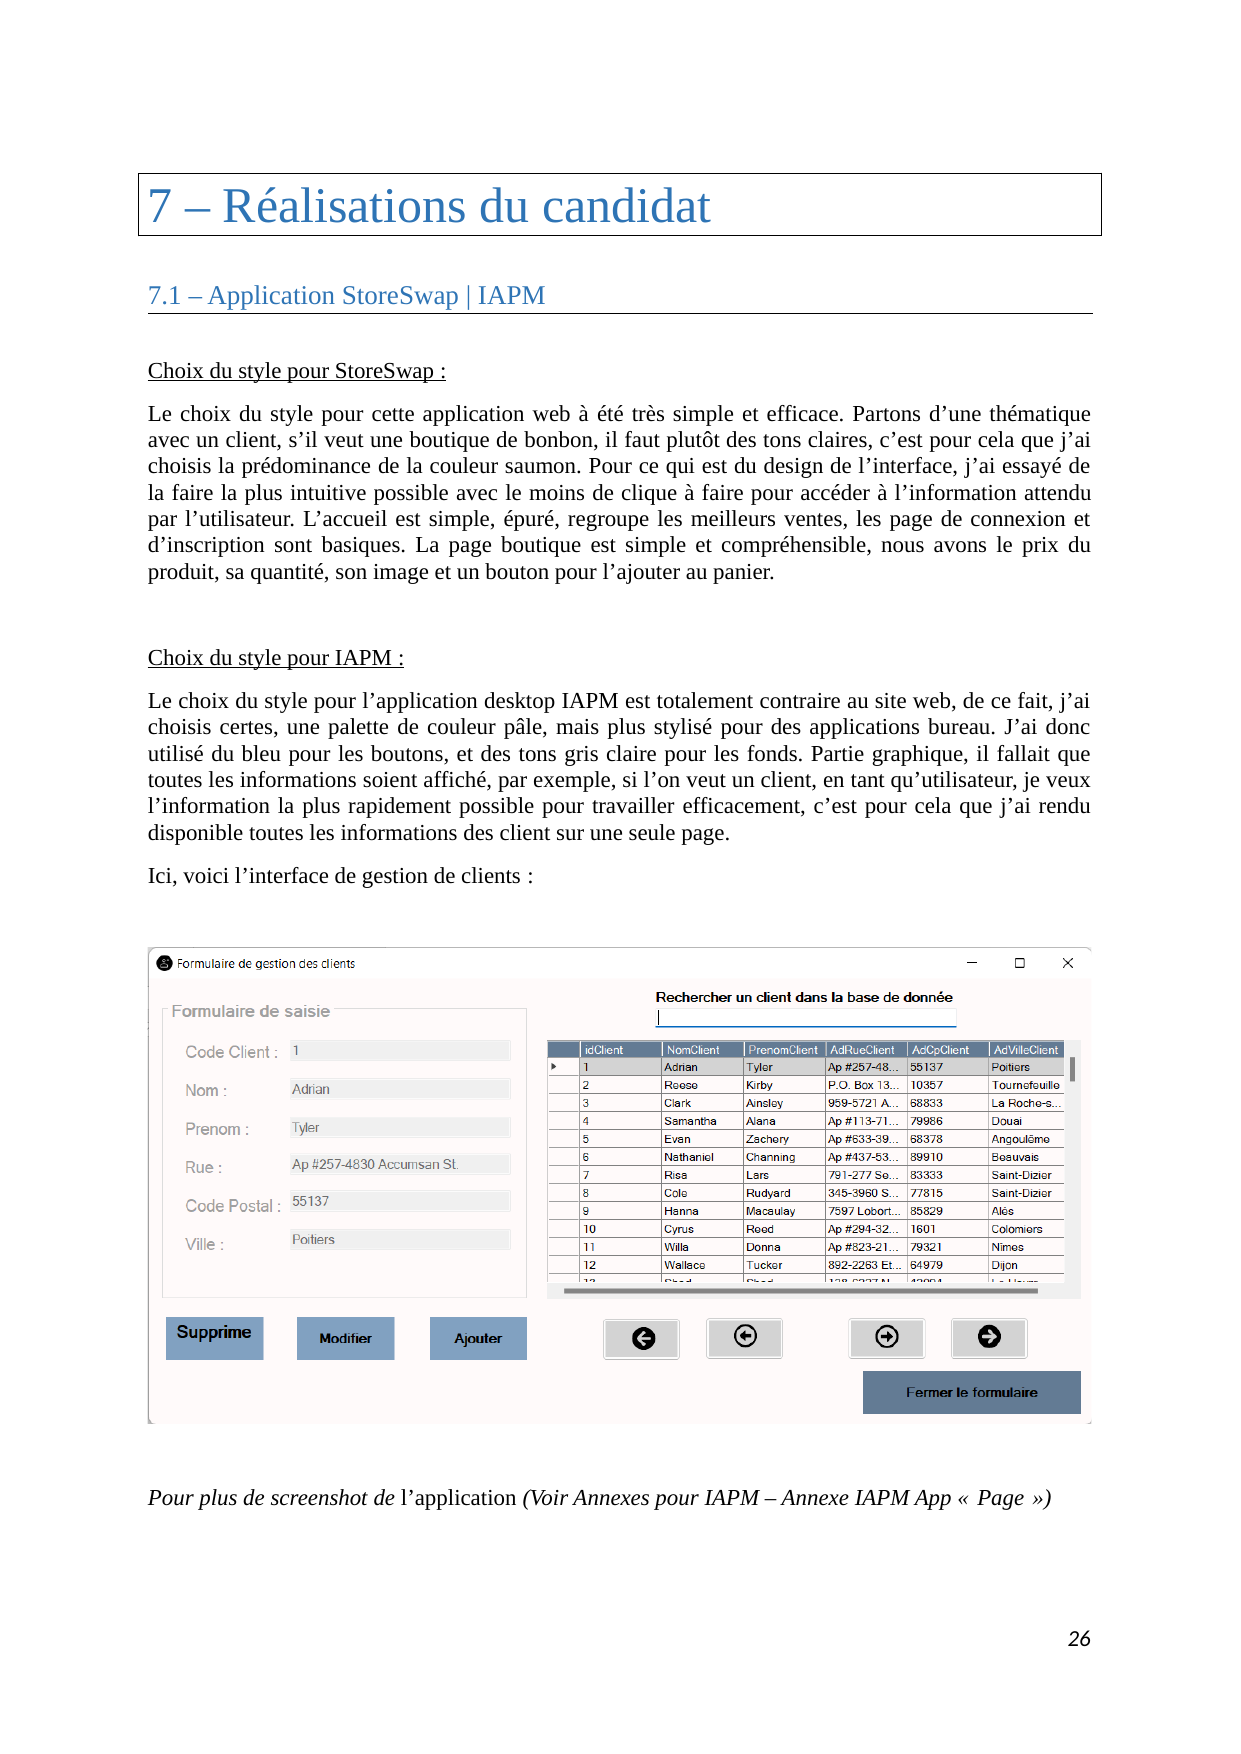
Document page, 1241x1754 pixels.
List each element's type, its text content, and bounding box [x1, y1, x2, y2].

text Choix du style pour IAPM : [148, 644, 1093, 670]
text Le choix du style pour l’application desktop IAPM est totalement contraire au site web, de ce fait, j’ai choisis certes, une palette de couleur pâle, mais plus stylisé pour des applications bureau. J’ai donc utilisé du bleu pour les boutons, et des tons gris claire pour les fonds. Partie graphique, il fallait que toutes les informations soient affiché, par exemple, si l’on veut un client, en tant qu’utilisateur, je veux l’information la plus rapidement possible pour travailler efficacement, c’est pour cela que j’ai rendu disponible toutes les informations des client sur une seule page. [148, 687, 1093, 845]
text Choix du style pour StoreSwap : [148, 357, 1093, 383]
text Le choix du style pour cette application web à été très simple et efficace. Partons d’une thématique avec un client, s’il veut une boutique de bonbon, il faut plutôt des tons claires, c’est pour cela que j’ai choisis la prédominance de la couleur saumon. Pour ce qui est du design de l’interface, j’ai essayé de la faire la plus intuitive possible avec le moins de clique à faire pour accéder à l’information attendu par l’utilisateur. L’accueil est simple, épuré, regroupe les meilleurs ventes, les page de connexion et d’inscription sont basiques. La page boutique est simple et compréhensible, nous avons le prix du produit, sa quantité, son image et un bouton pour l’ajouter au panier. [148, 400, 1093, 584]
subtitle 7.1 – Application StoreSwap | IAPM [148, 279, 1093, 313]
picture [147, 947, 1092, 1424]
text Ici, voici l’interface de gestion de clients : [148, 862, 1093, 888]
subtitle 7 – Réalisations du candidat [139, 174, 1101, 235]
text Pour plus de screenshot de l’application (Voir Annexes pour IAPM – Annexe IAPM App « Page ») [148, 1484, 1093, 1510]
